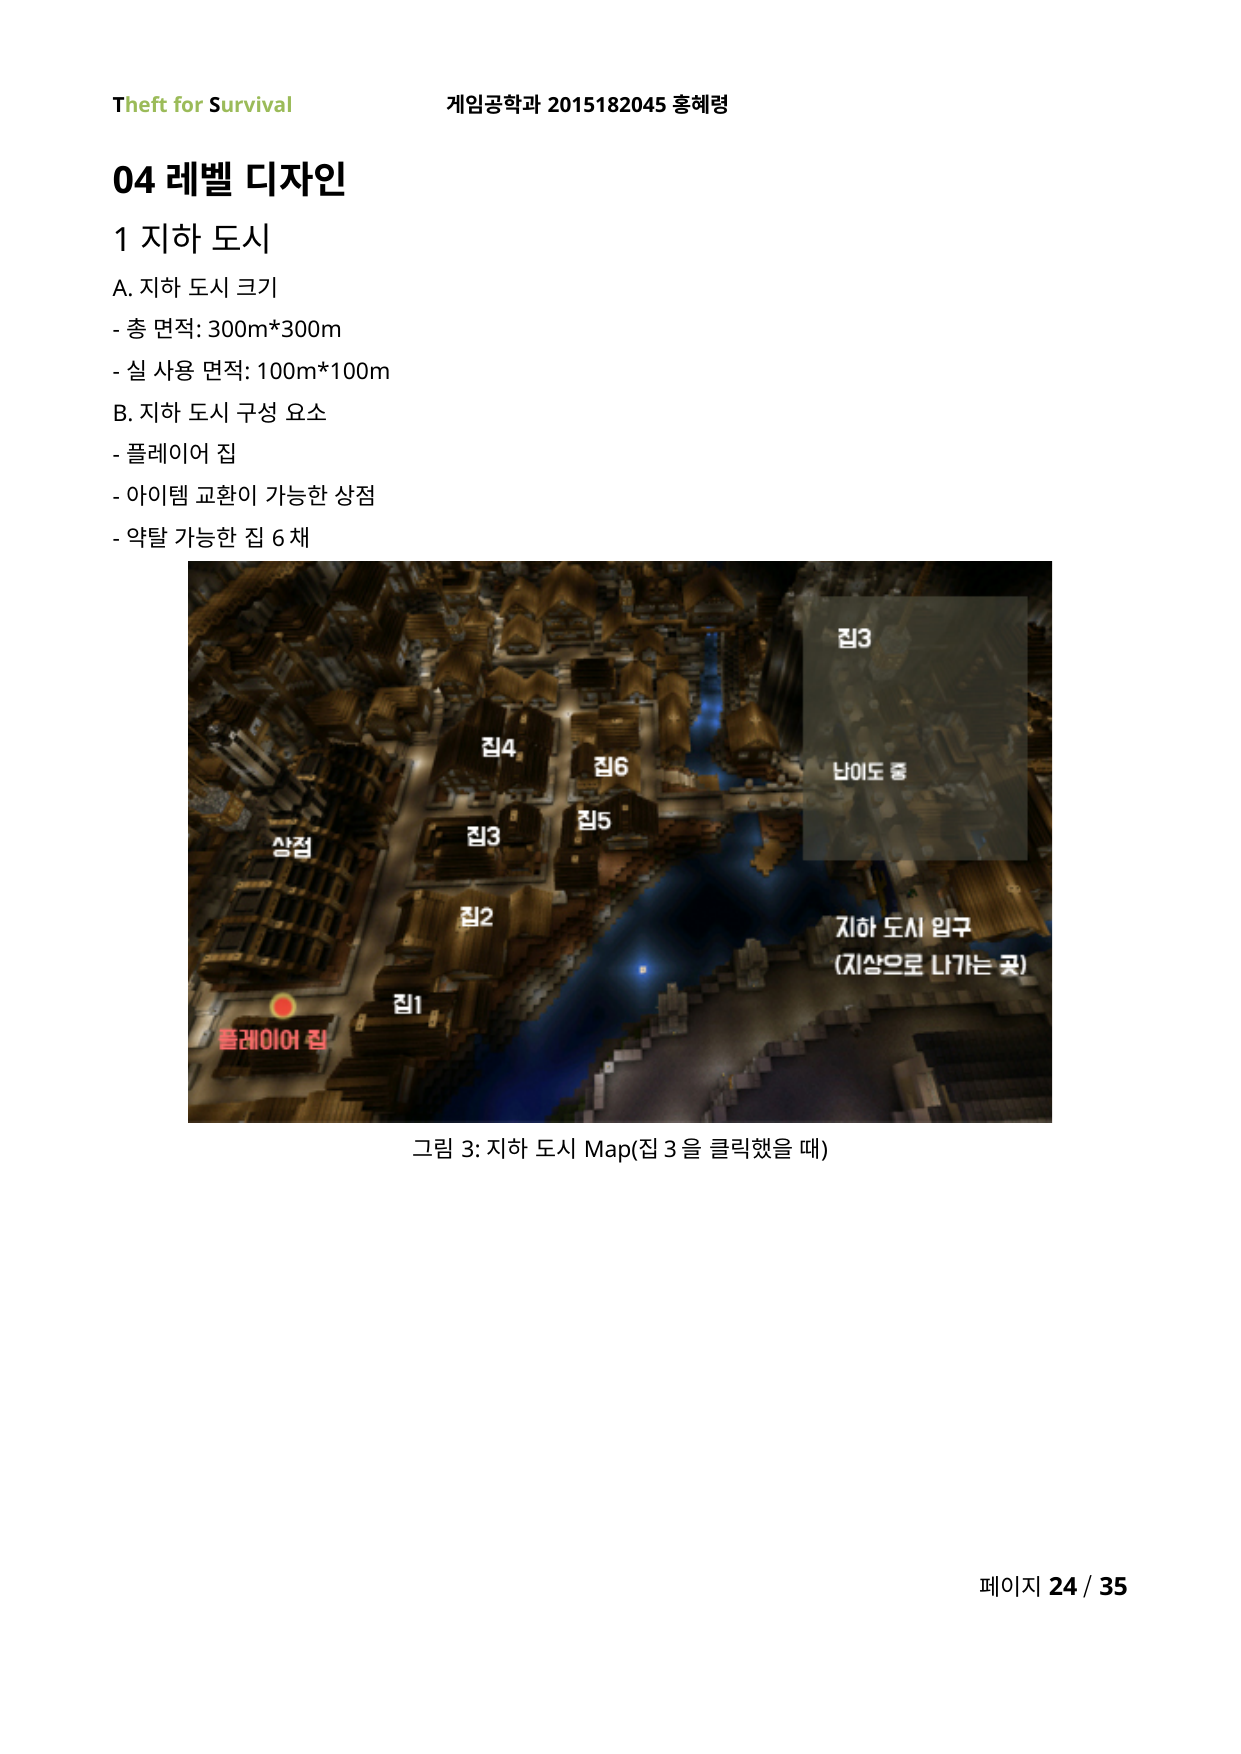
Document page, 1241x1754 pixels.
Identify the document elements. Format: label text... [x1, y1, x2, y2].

text - 실 사용 면적: 100m*100m [112, 353, 1128, 386]
text - 약탈 가능한 집 6채 [112, 519, 1128, 553]
picture [188, 561, 1053, 1123]
text - 총 면적: 300m*300m [112, 311, 1128, 344]
text A. 지하 도시 크기 [112, 269, 1128, 303]
subtitle 04 레벨 디자인 [112, 150, 1128, 204]
text 그림 3: 지하 도시 Map(집3을 클릭했을 때) [112, 1131, 1128, 1164]
text - 아이템 교환이 가능한 상점 [112, 478, 1128, 511]
text B. 지하 도시 구성 요소 [112, 394, 1128, 428]
subtitle 1 지하 도시 [112, 213, 1128, 261]
text - 플레이어 집 [112, 436, 1128, 469]
